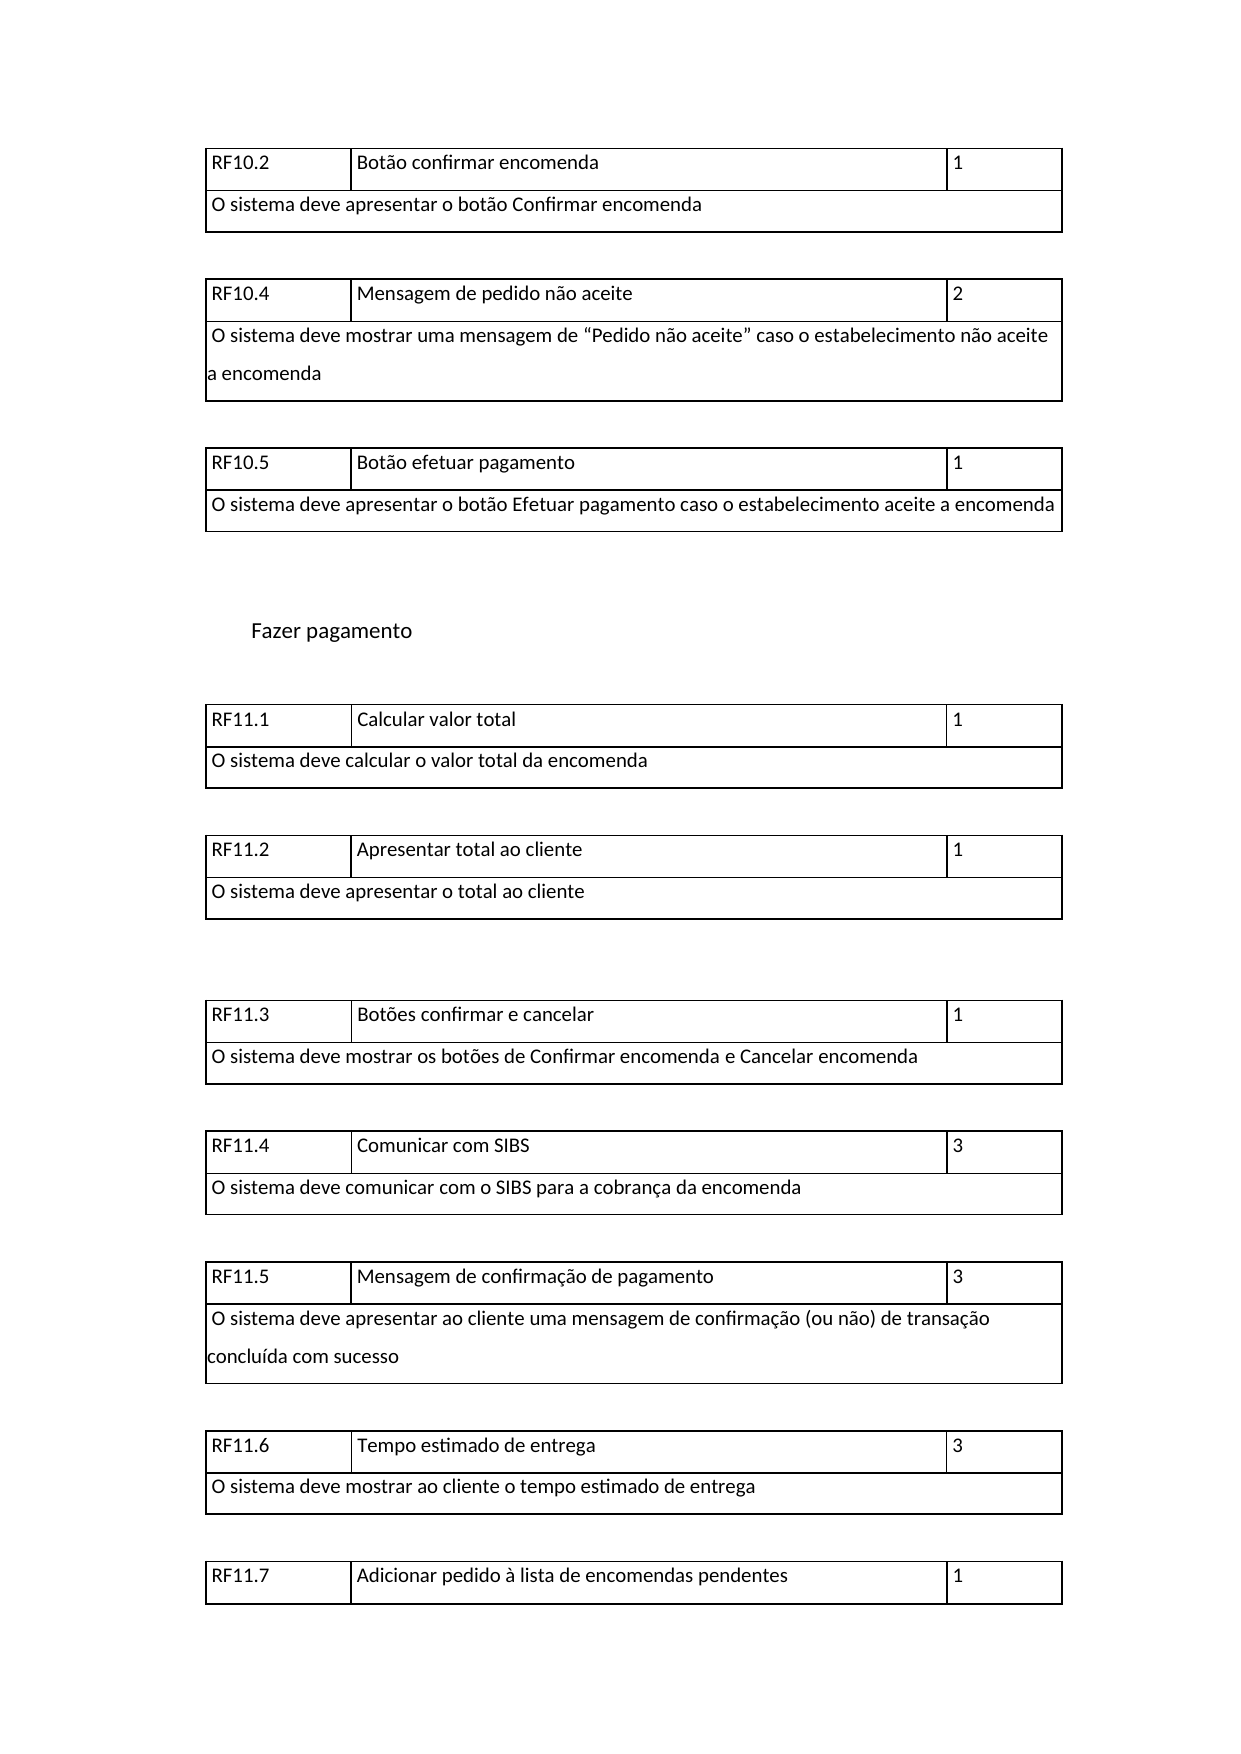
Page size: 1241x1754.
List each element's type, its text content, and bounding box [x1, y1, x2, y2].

table_header RF11.3 [207, 1001, 351, 1042]
table_header 1 [948, 449, 1061, 489]
table_header 1 [948, 836, 1061, 877]
table_cell O sistema deve mostrar uma mensagem de “Pedido não aceite” caso o estabelecimento não aceite a encomenda [207, 322, 1061, 400]
table_header RF11.6 [207, 1432, 351, 1472]
table_header 1 [947, 705, 1061, 746]
table_header Calcular valor total [352, 705, 946, 746]
table_header Botão confirmar encomenda [352, 149, 946, 190]
table_header Apresentar total ao cliente [352, 836, 946, 877]
table_header 1 [948, 1562, 1061, 1603]
table_header 3 [948, 1132, 1061, 1172]
table_cell O sistema deve comunicar com o SIBS para a cobrança da encomenda [207, 1174, 1061, 1214]
table_header Comunicar com SIBS [352, 1132, 946, 1172]
table_header RF11.1 [207, 705, 351, 746]
table_header RF10.4 [207, 280, 350, 321]
table_header 3 [948, 1263, 1061, 1303]
table_header Tempo estimado de entrega [352, 1432, 946, 1472]
table_header Mensagem de confirmação de pagamento [352, 1263, 946, 1303]
table_cell O sistema deve apresentar o botão Confirmar encomenda [207, 191, 1061, 231]
text Fazer pagamento [177, 616, 1063, 644]
table_cell O sistema deve mostrar ao cliente o tempo estimado de entrega [207, 1474, 1061, 1513]
table_header Mensagem de pedido não aceite [352, 280, 946, 321]
table_header RF10.2 [207, 149, 350, 190]
table_header RF11.5 [207, 1263, 350, 1303]
table_header 3 [947, 1432, 1061, 1472]
table_header RF11.2 [207, 836, 350, 877]
table_header RF11.4 [207, 1132, 351, 1172]
table_cell O sistema deve apresentar ao cliente uma mensagem de confirmação (ou não) de transação concluída com sucesso [207, 1305, 1061, 1383]
table_header RF11.7 [207, 1562, 350, 1603]
table_header 2 [948, 280, 1061, 321]
table_header 1 [948, 149, 1061, 190]
table_header 1 [948, 1001, 1061, 1042]
table_header RF10.5 [207, 449, 350, 489]
table_header Botões confirmar e cancelar [352, 1001, 946, 1042]
table_cell O sistema deve apresentar o botão Efetuar pagamento caso o estabelecimento aceite a encomenda [207, 491, 1061, 531]
table_header Adicionar pedido à lista de encomendas pendentes [352, 1562, 946, 1603]
table_cell O sistema deve mostrar os botões de Confirmar encomenda e Cancelar encomenda [207, 1043, 1061, 1083]
table_cell O sistema deve calcular o valor total da encomenda [207, 748, 1061, 787]
table_header Botão efetuar pagamento [352, 449, 946, 489]
table_cell O sistema deve apresentar o total ao cliente [207, 878, 1061, 918]
